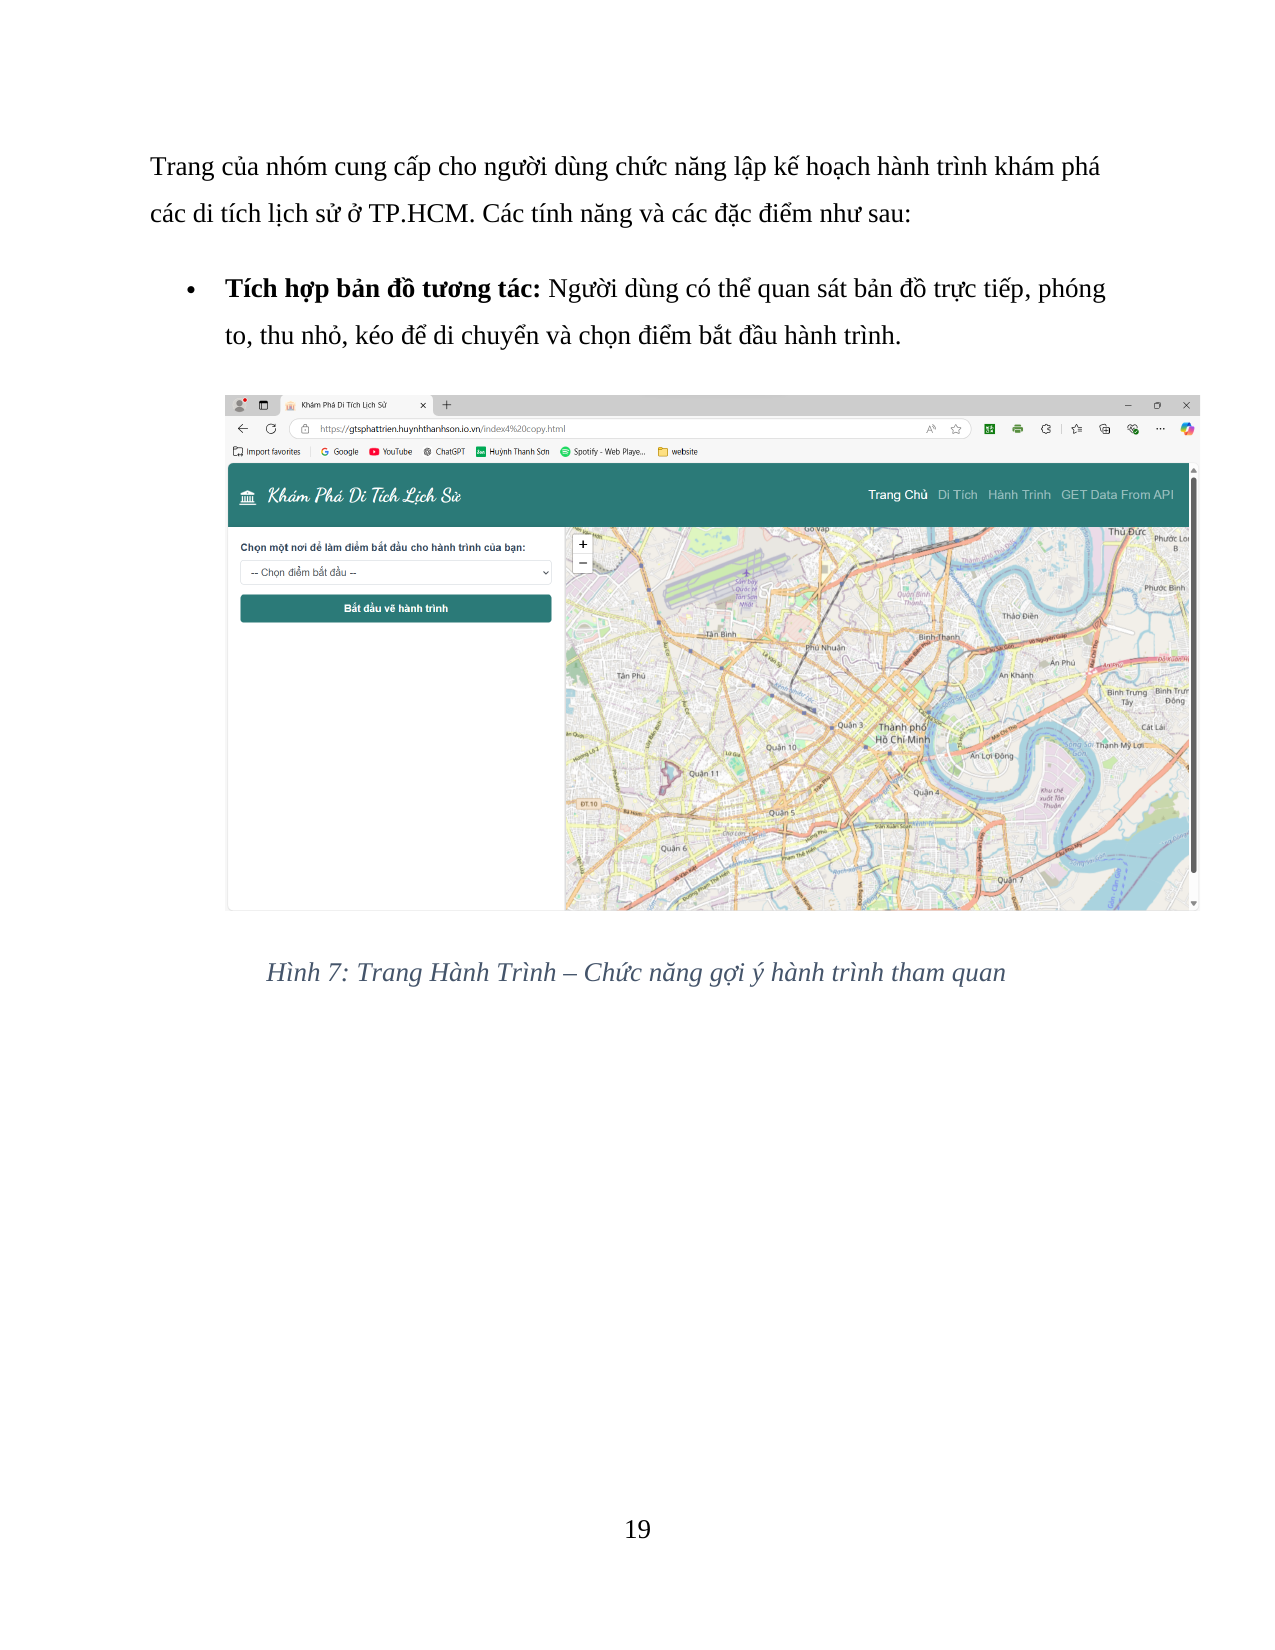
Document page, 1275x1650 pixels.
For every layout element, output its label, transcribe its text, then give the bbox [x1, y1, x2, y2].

text Trang của nhóm cung cấp cho người dùng chức năng lập kế hoạch hành trình khám phá các di tích lịch sử ở TP.HCM. Các tính năng và các đặc điểm như sau: [150, 150, 1125, 228]
list Tích hợp bản đồ tương tác: Người dùng có thể quan sát bản đồ trực tiếp, phóng to, thu nhỏ, kéo để di chuyển và chọn điểm bắt đầu hành trình. [187, 272, 1125, 350]
picture [225, 395, 1200, 911]
text Hình 7: Trang Hành Trình – Chức năng gợi ý hành trình tham quan [150, 956, 1125, 987]
